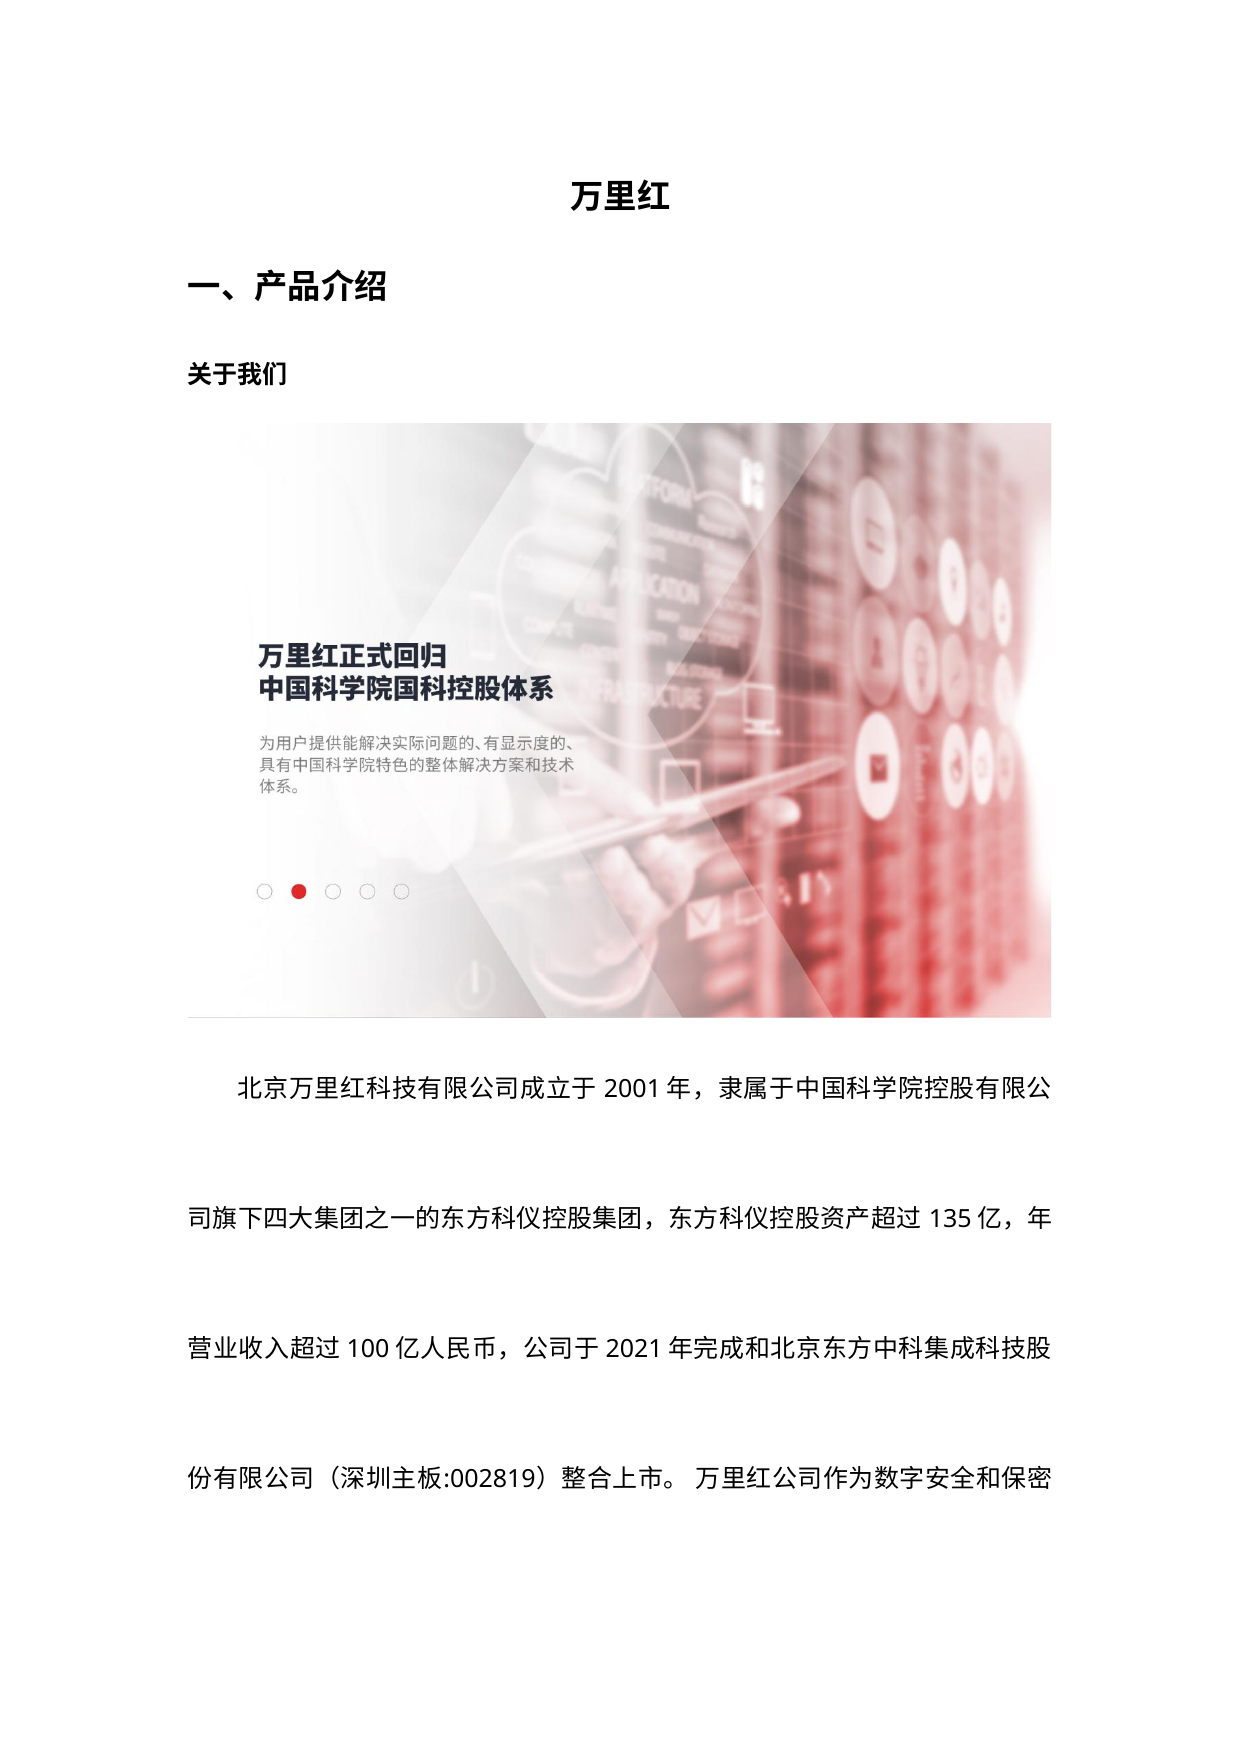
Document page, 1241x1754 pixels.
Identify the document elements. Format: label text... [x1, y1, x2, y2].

picture [187, 423, 1052, 1018]
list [187, 1054, 1053, 1509]
list 关于我们 [187, 340, 1053, 405]
list 产品介绍 [187, 251, 1053, 316]
list 万里红 [187, 162, 1053, 227]
